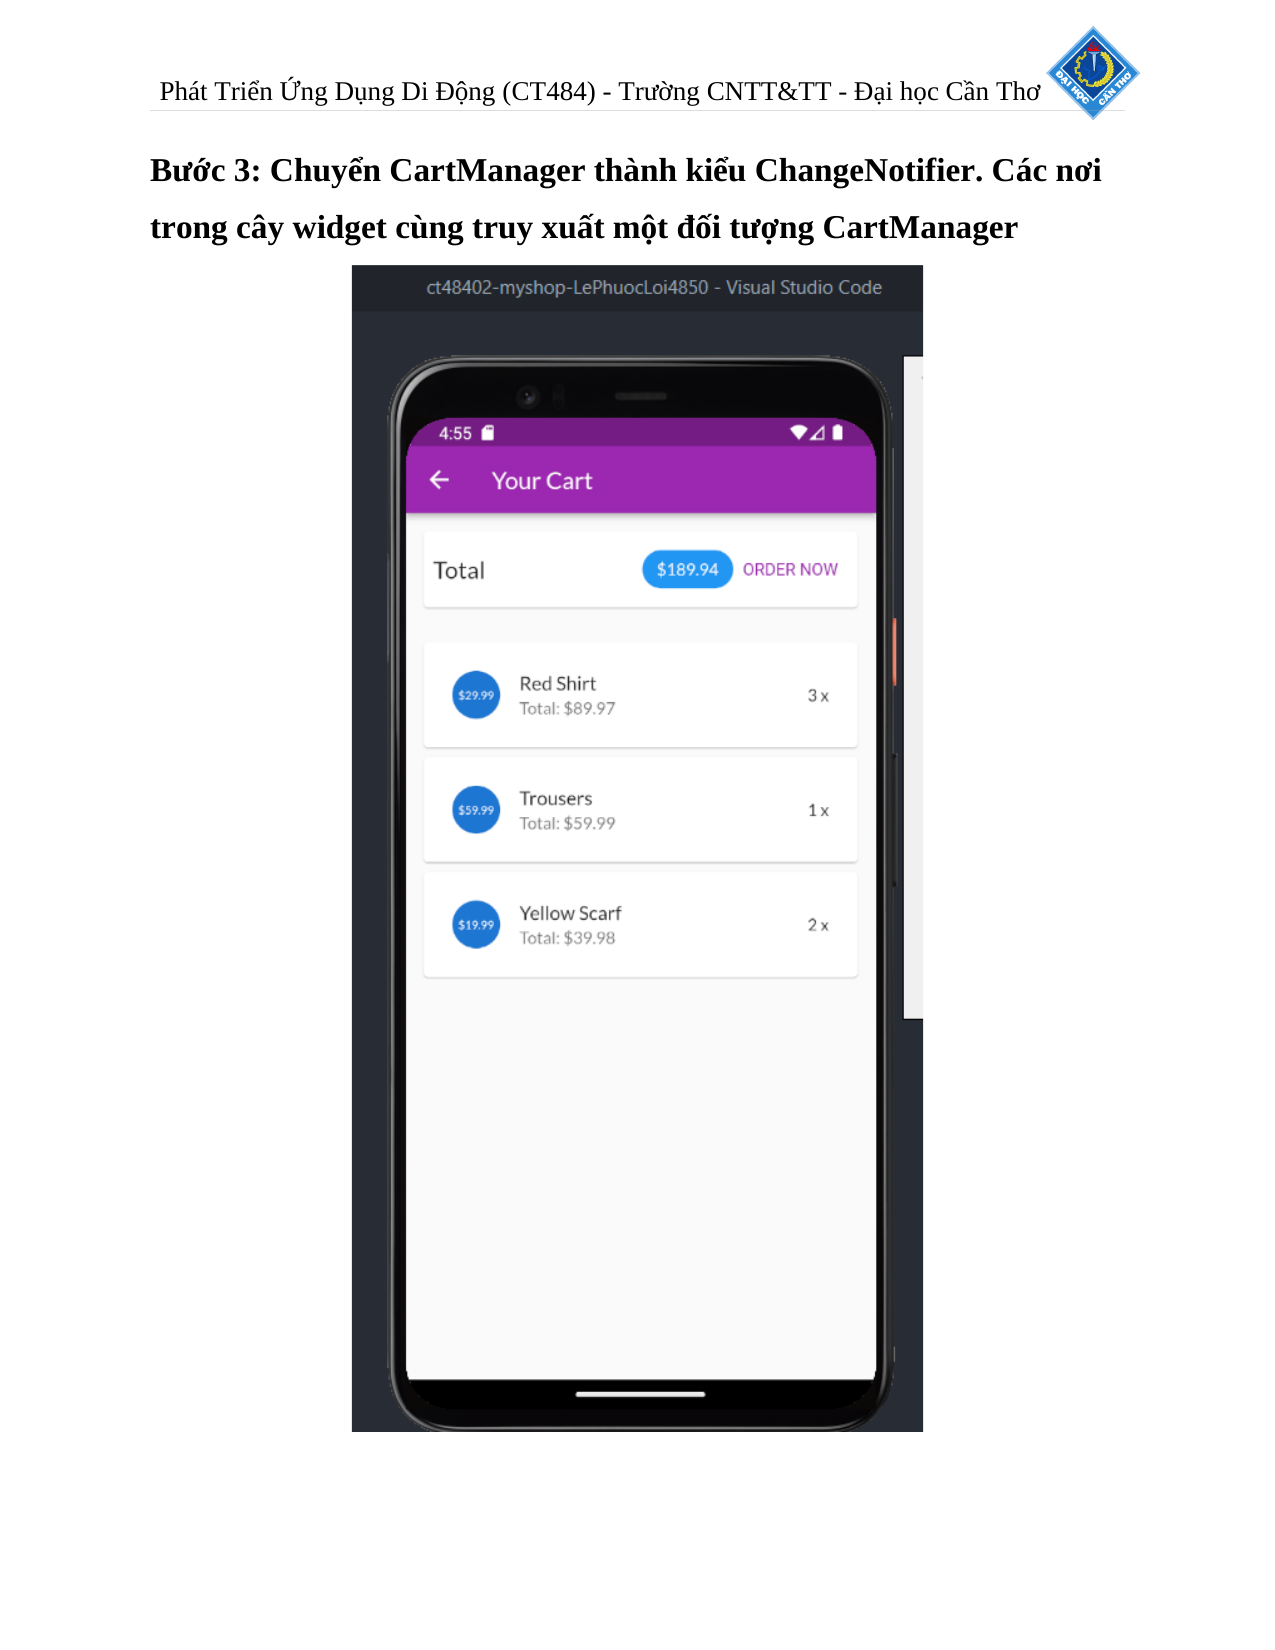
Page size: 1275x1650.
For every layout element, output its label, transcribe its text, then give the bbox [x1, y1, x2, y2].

picture [351, 265, 924, 1432]
text Bước 3: Chuyển CartManager thành kiểu ChangeNotifier. Các nơi trong cây widget cùng truy xuất một đối tượng CartManager [150, 150, 1125, 246]
picture [1045, 25, 1141, 121]
